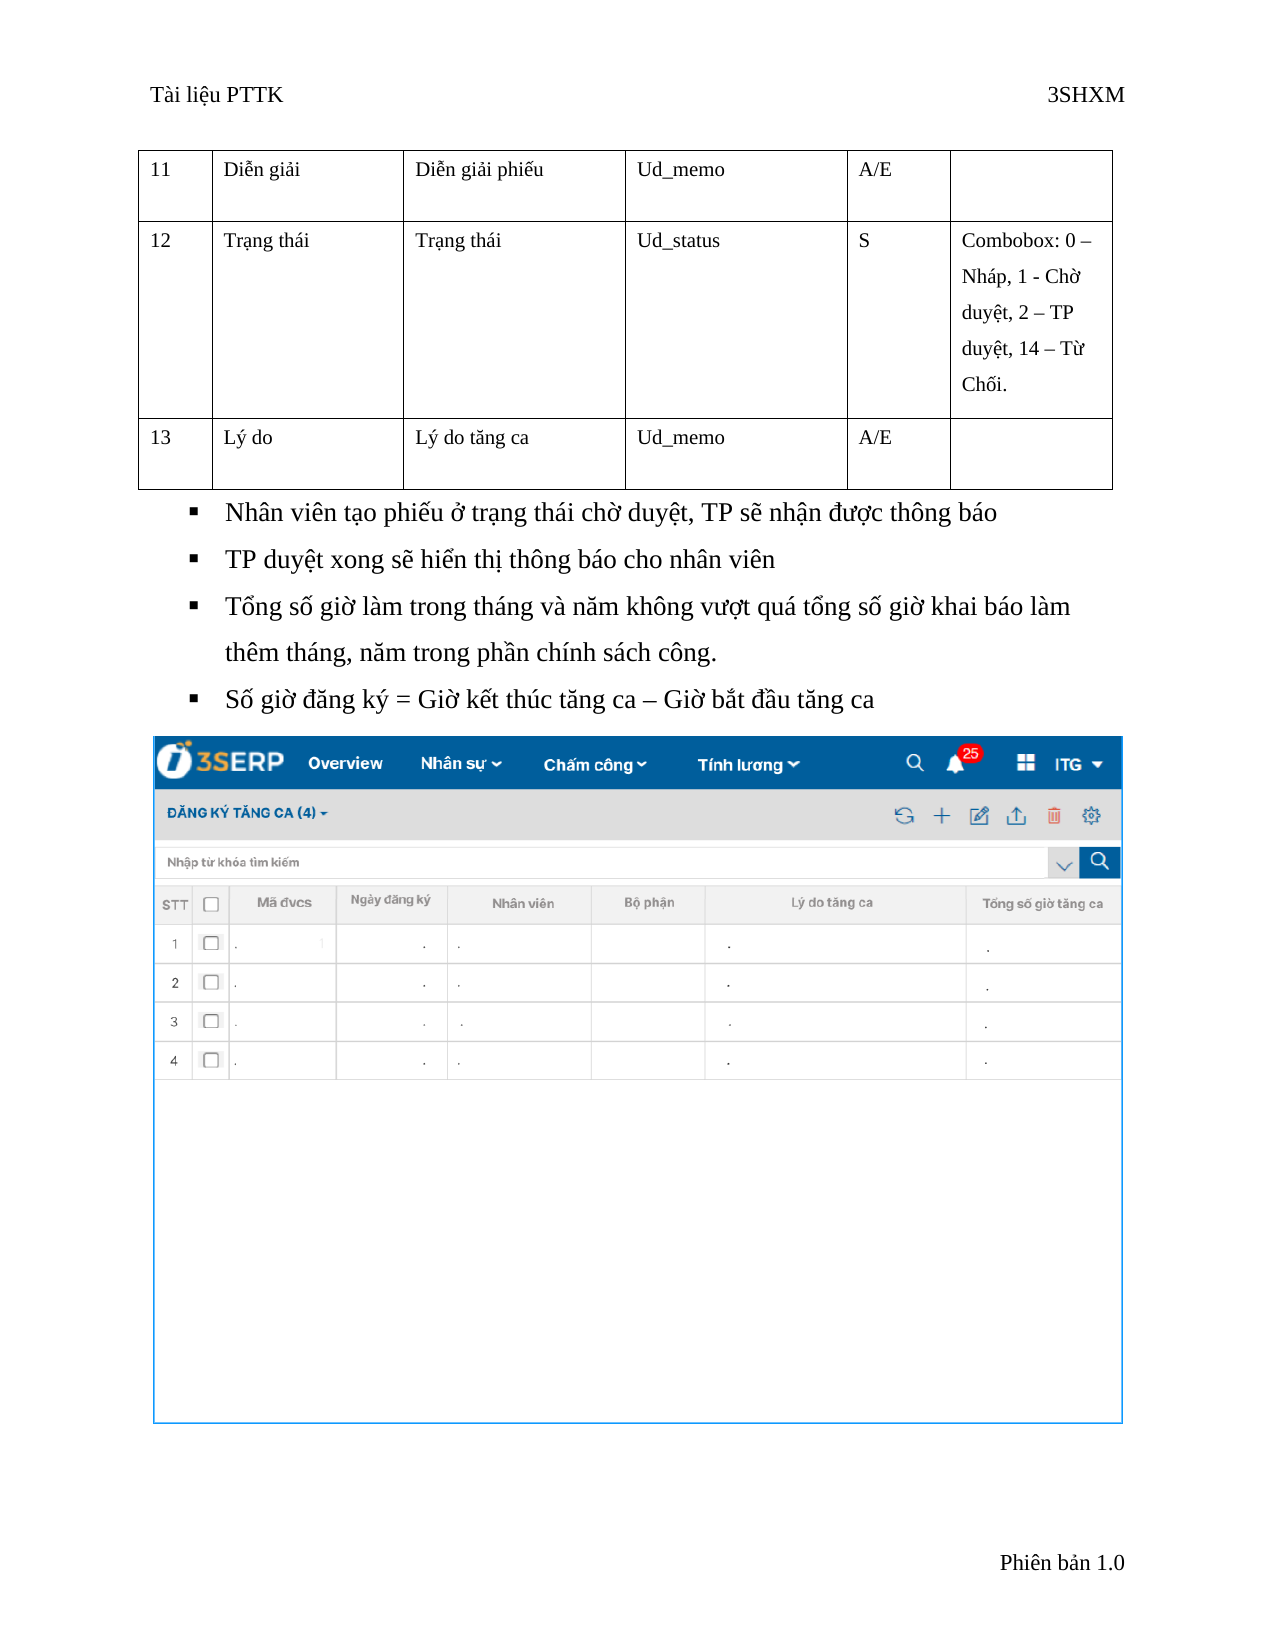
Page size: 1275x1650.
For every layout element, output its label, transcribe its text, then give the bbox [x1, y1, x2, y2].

table_cell 13 [139, 419, 212, 488]
table_cell 12 [139, 222, 212, 418]
list Tổng số giờ làm trong tháng và năm không vượt quá tổng số giờ khai báo làm thêm tháng, năm trong phần chính sách công. [187, 589, 1125, 667]
list TP duyệt xong sẽ hiển thị thông báo cho nhân viên [187, 543, 1125, 574]
picture [150, 736, 1125, 1426]
table_cell A/E [848, 419, 950, 488]
table_cell Ud_status [626, 222, 847, 418]
table_cell Trạng thái [213, 222, 403, 418]
table_cell Trạng thái [404, 222, 625, 418]
table_cell Lý do [213, 419, 403, 488]
table_cell Ud_memo [626, 151, 847, 221]
table_cell 11 [139, 151, 212, 221]
table_cell [951, 419, 1112, 488]
table_cell S [848, 222, 950, 418]
table_cell Combobox: 0 – Nháp, 1 - Chờ duyệt, 2 – TP duyệt, 14 – Từ Chối. [951, 222, 1112, 418]
table_cell A/E [848, 151, 950, 221]
table_cell [951, 151, 1112, 221]
table_cell Lý do tăng ca [404, 419, 625, 488]
table_cell Ud_memo [626, 419, 847, 488]
list Nhân viên tạo phiếu ở trạng thái chờ duyệt, TP sẽ nhận được thông báo [187, 496, 1125, 527]
list Số giờ đăng ký = Giờ kết thúc tăng ca – Giờ bắt đầu tăng ca [187, 683, 1125, 714]
table_cell Diễn giải [213, 151, 403, 221]
table_cell Diễn giải phiếu [404, 151, 625, 221]
